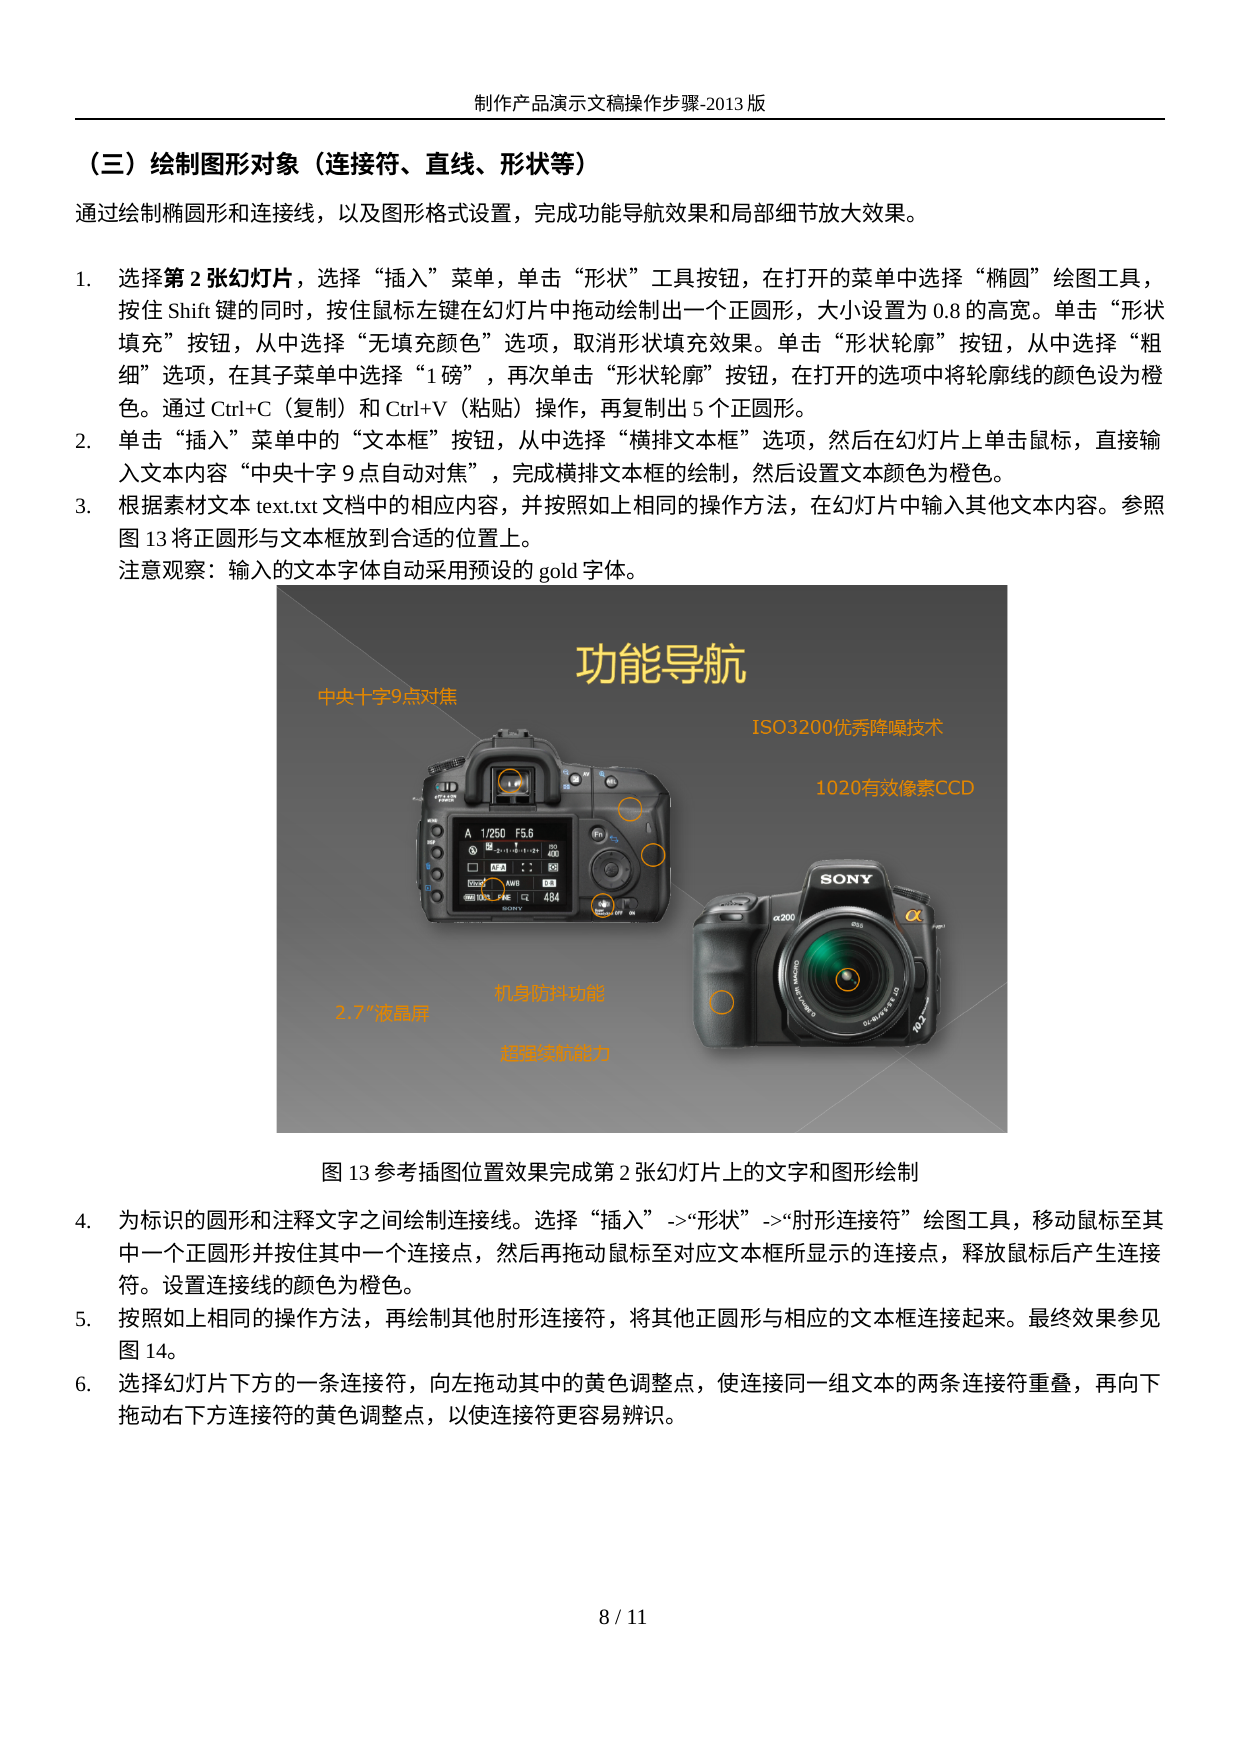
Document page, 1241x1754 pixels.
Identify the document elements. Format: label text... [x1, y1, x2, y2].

text 图13参考插图位置效果完成第2张幻灯片上的文字和图形绘制 [75, 1154, 1165, 1187]
picture [276, 585, 1008, 1133]
text 通过绘制椭圆形和连接线，以及图形格式设置，完成功能导航效果和局部细节放大效果。 [75, 195, 1165, 228]
list 根据素材文本text.txt文档中的相应内容，并按照如上相同的操作方法，在幻灯片中输入其他文本内容。参照图13将正圆形与文本框放到合适的位置上。 注意观察：输入的文本字体自动采用预设的gold字体。 [75, 488, 1165, 585]
list 选择幻灯片下方的一条连接符，向左拖动其中的黄色调整点，使连接同一组文本的两条连接符重叠，再向下拖动右下方连接符的黄色调整点，以使连接符更容易辨识。 [75, 1365, 1165, 1430]
list 为标识的圆形和注释文字之间绘制连接线。选择“插入”->“形状”->“肘形连接符”绘图工具，移动鼠标至其中一个正圆形并按住其中一个连接点，然后再拖动鼠标至对应文本框所显示的连接点，释放鼠标后产生连接符。设置连接线的颜色为橙色。 [75, 1203, 1165, 1300]
list 选择第2张幻灯片，选择“插入”菜单，单击“形状”工具按钮，在打开的菜单中选择“椭圆”绘图工具，按住Shift键的同时，按住鼠标左键在幻灯片中拖动绘制出一个正圆形，大小设置为0.8的高宽。单击“形状填充”按钮，从中选择“无填充颜色”选项，取消形状填充效果。单击“形状轮廓”按钮，从中选择“粗细”选项，在其子菜单中选择“”，再次单击“形状轮廓”按钮，在打开的选项中将轮廓线的颜色设为橙色。通过Ctrl+C（复制）和Ctrl+V（粘贴）操作，再复制出5个正圆形。 [75, 260, 1165, 423]
list 按照如上相同的操作方法，再绘制其他肘形连接符，将其他正圆形与相应的文本框连接起来。最终效果参见图14。 [75, 1300, 1165, 1365]
text （三）绘制图形对象（连接符、直线、形状等） [75, 130, 1165, 195]
list 单击“插入”菜单中的“文本框”按钮，从中选择“横排文本框”选项，然后在幻灯片上单击鼠标，直接输入文本内容“中央十字9点自动对焦”，完成横排文本框的绘制，然后设置文本颜色为橙色。 [75, 423, 1165, 488]
